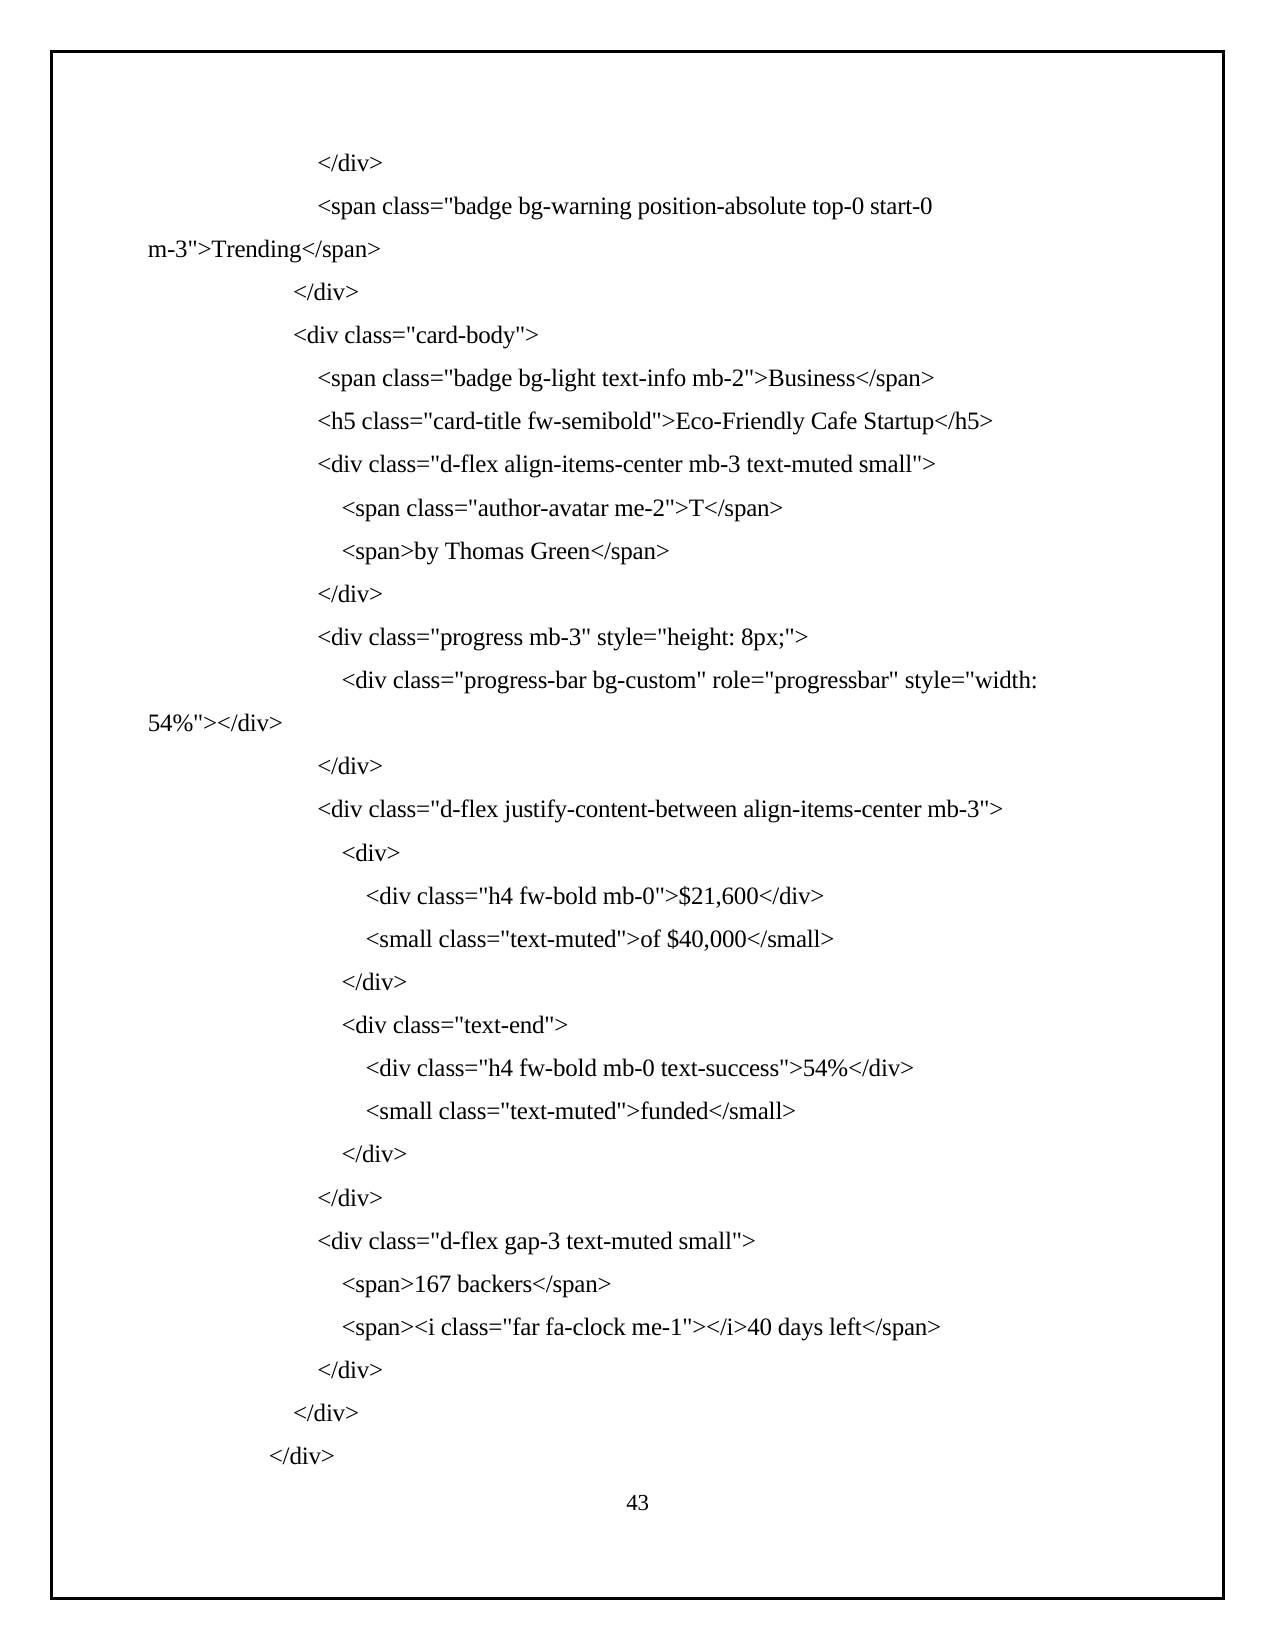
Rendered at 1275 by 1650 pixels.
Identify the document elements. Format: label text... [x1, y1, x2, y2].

text <div class="h4 fw-bold mb-0">$21,600</div> [148, 881, 1127, 909]
text </div> [148, 148, 1127, 176]
text </div> [148, 751, 1127, 780]
text <div class="progress mb-3" style="height: 8px;"> [148, 622, 1127, 651]
text </div> [148, 1139, 1127, 1168]
text </div> [148, 1183, 1127, 1211]
text <div class="text-end"> [148, 1010, 1127, 1039]
text <span>by Thomas Green</span> [148, 536, 1127, 564]
text </div> [148, 1398, 1127, 1427]
text <span class="badge bg-light text-info mb-2">Business</span> [148, 363, 1127, 392]
text </div> [148, 1441, 1127, 1470]
text </div> [148, 579, 1127, 608]
text </div> [148, 277, 1127, 306]
text <div class="d-flex align-items-center mb-3 text-muted small"> [148, 449, 1127, 478]
text </div> [148, 967, 1127, 996]
text <span><i class="far fa-clock me-1"></i>40 days left</span> [148, 1312, 1127, 1341]
text <div class="progress-bar bg-custom" role="progressbar" style="width: 54%"></div> [148, 665, 1127, 737]
text <div class="d-flex justify-content-between align-items-center mb-3"> [148, 794, 1127, 823]
text <div class="card-body"> [148, 320, 1127, 349]
text </div> [148, 1355, 1127, 1384]
text <span>167 backers</span> [148, 1269, 1127, 1298]
text <h5 class="card-title fw-semibold">Eco-Friendly Cafe Startup</h5> [148, 406, 1127, 435]
text <div class="d-flex gap-3 text-muted small"> [148, 1226, 1127, 1254]
text <span class="author-avatar me-2">T</span> [148, 493, 1127, 521]
text <span class="badge bg-warning position-absolute top-0 start-0 m-3">Trending</span> [148, 191, 1127, 263]
text <small class="text-muted">funded</small> [148, 1096, 1127, 1125]
text <div class="h4 fw-bold mb-0 text-success">54%</div> [148, 1053, 1127, 1082]
text <small class="text-muted">of $40,000</small> [148, 924, 1127, 953]
text <div> [148, 838, 1127, 866]
